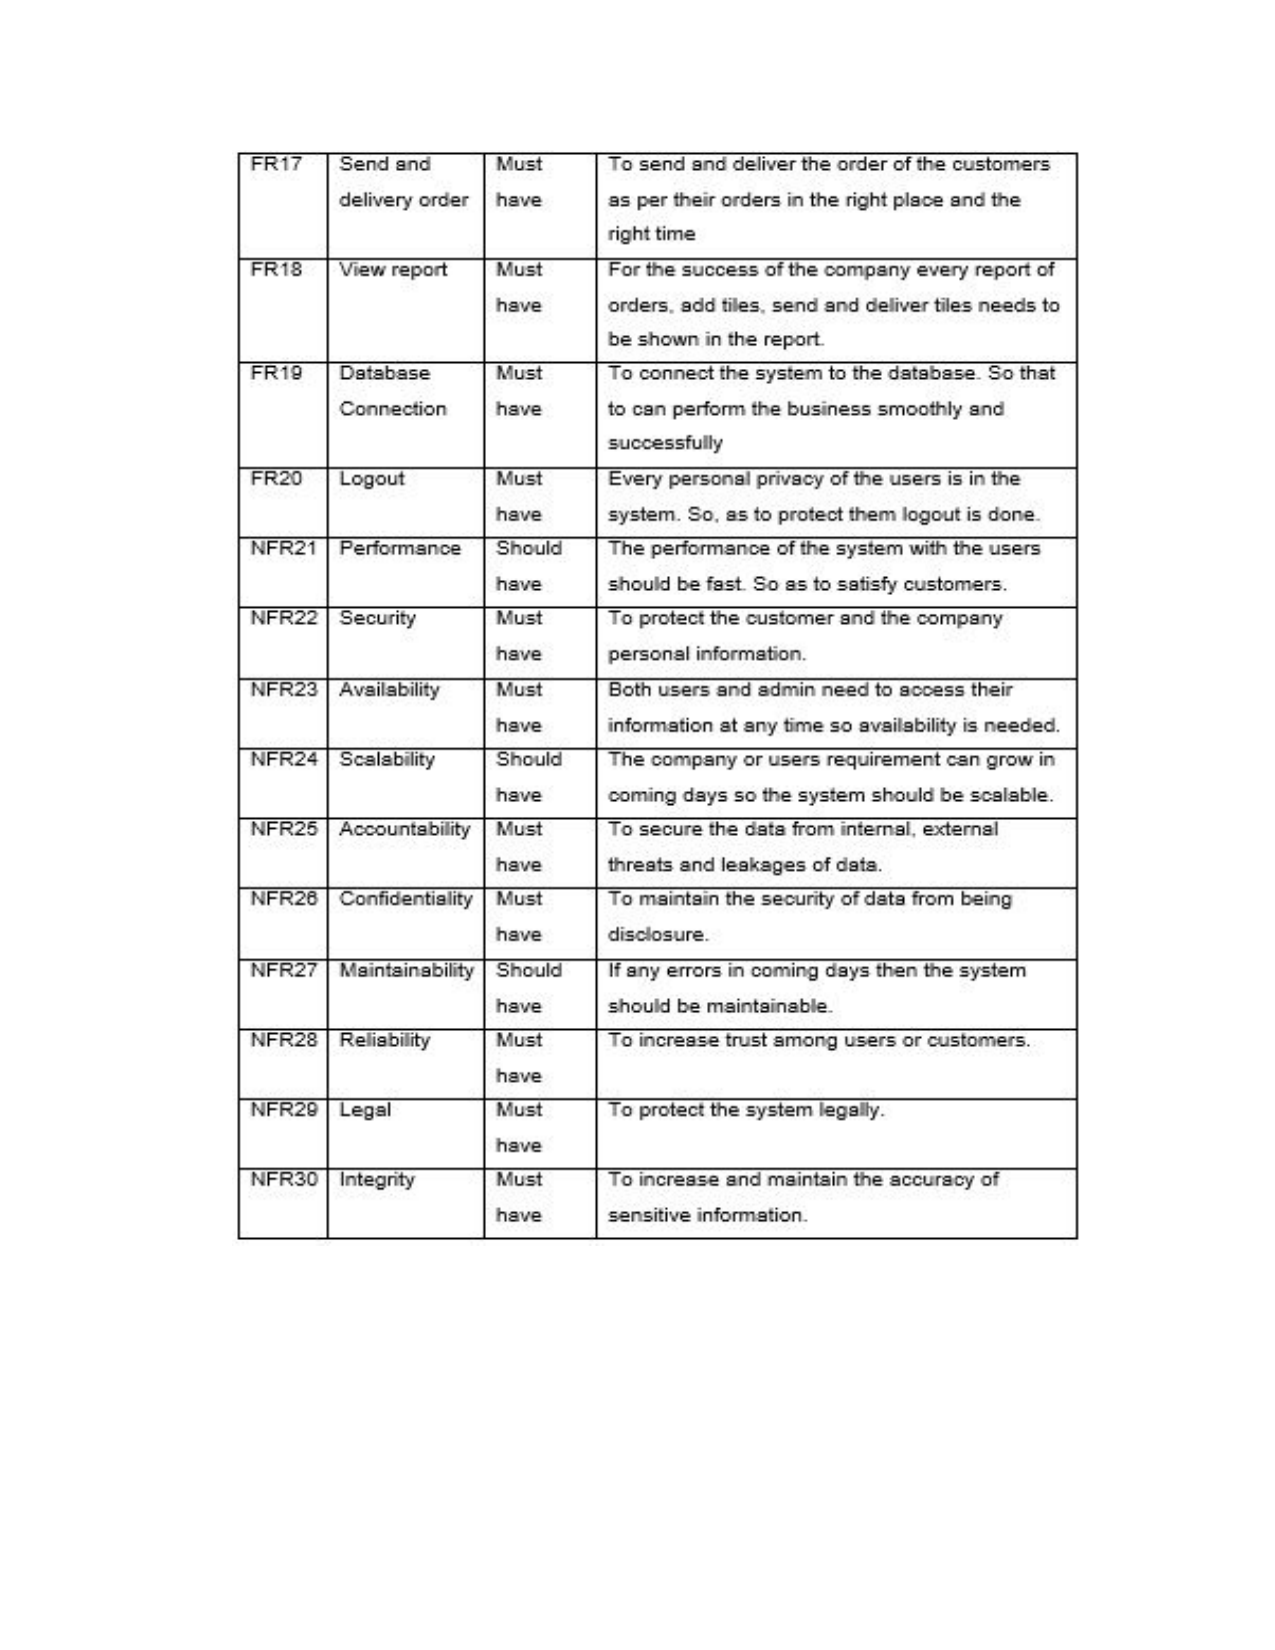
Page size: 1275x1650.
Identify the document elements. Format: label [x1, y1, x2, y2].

picture [232, 150, 1085, 1246]
